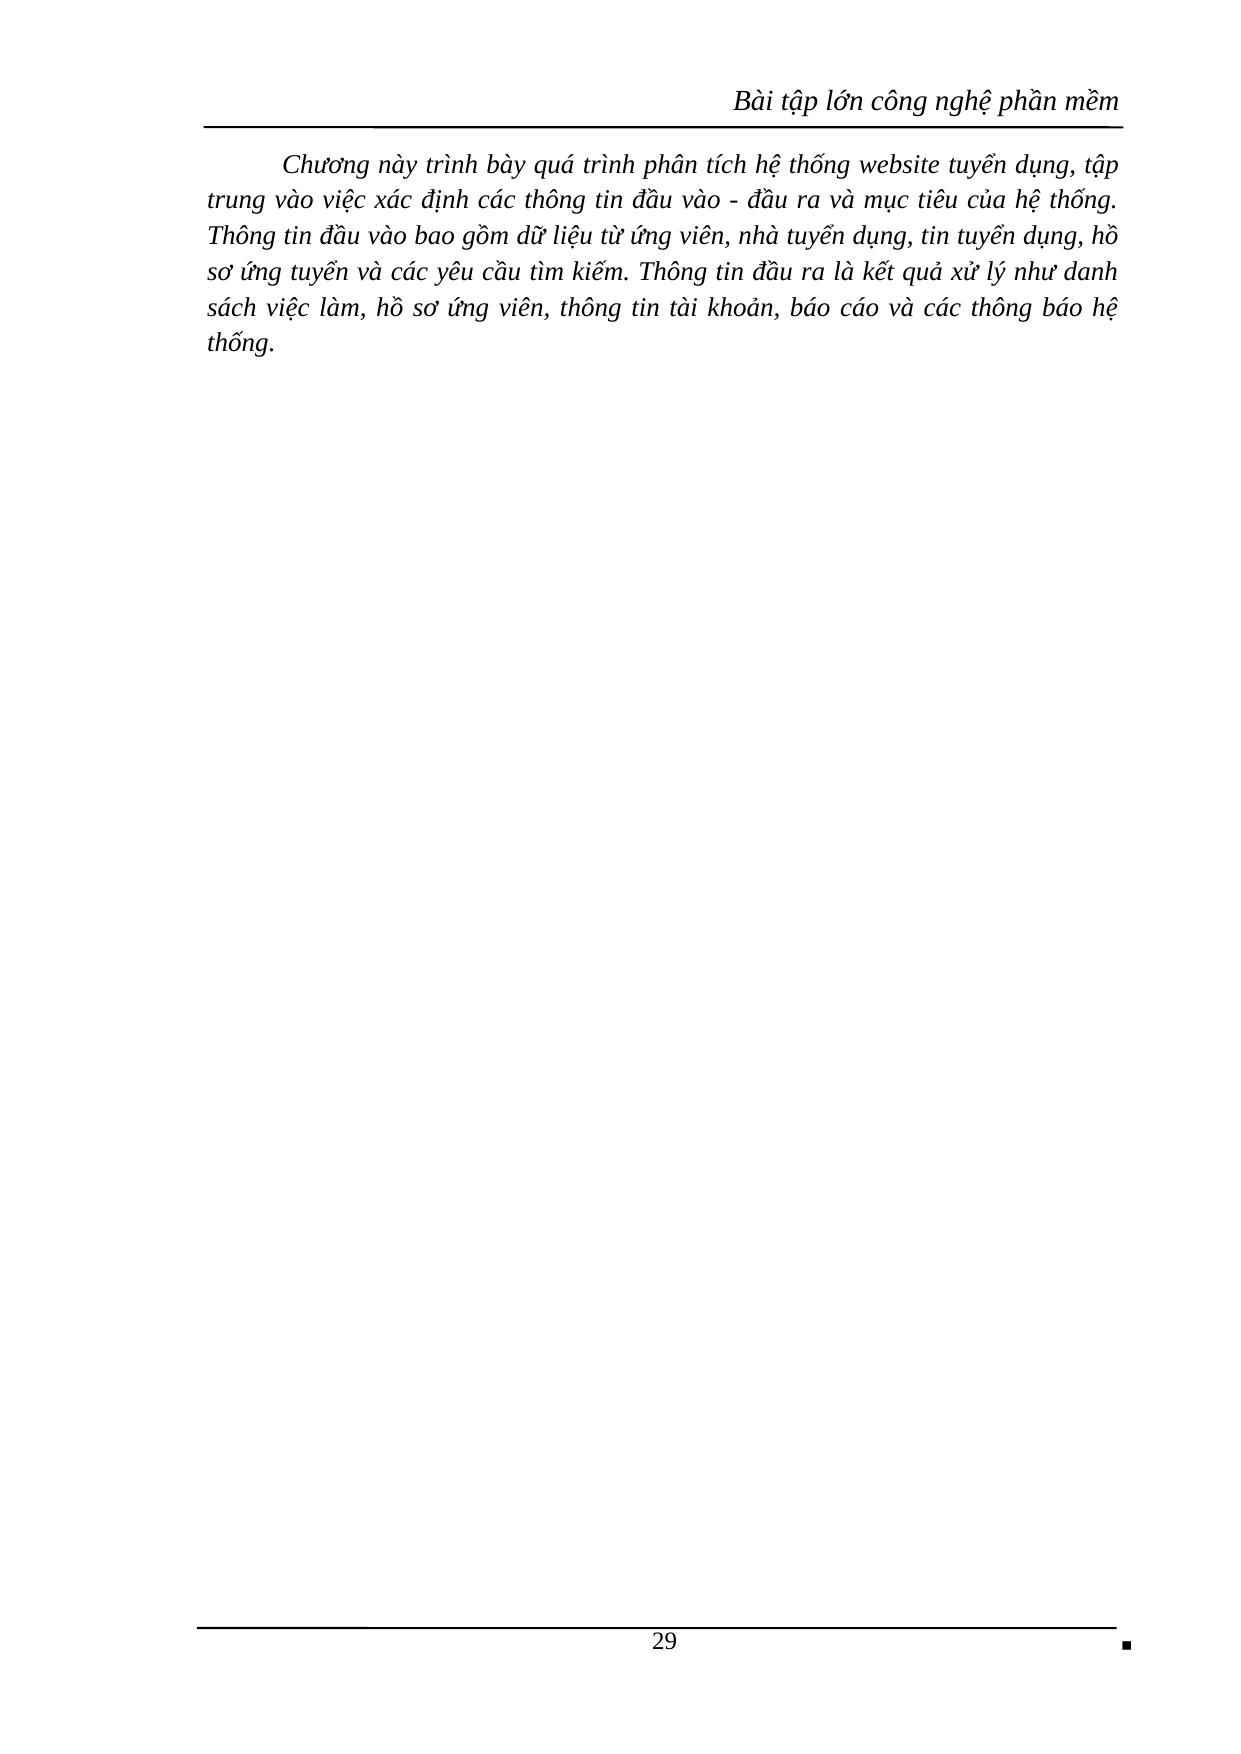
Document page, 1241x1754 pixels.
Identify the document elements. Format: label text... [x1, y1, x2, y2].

text Chương này trình bày quá trình phân tích hệ thống website tuyển dụng, tập trung vào việc xác định các thông tin đầu vào - đầu ra và mục tiêu của hệ thống. Thông tin đầu vào bao gồm dữ liệu từ ứng viên, nhà tuyển dụng, tin tuyển dụng, hồ sơ ứng tuyển và các yêu cầu tìm kiếm. Thông tin đầu ra là kết quả xử lý như danh sách việc làm, hồ sơ ứng viên, thông tin tài khoản, báo cáo và các thông báo hệ thống. [207, 148, 1122, 357]
